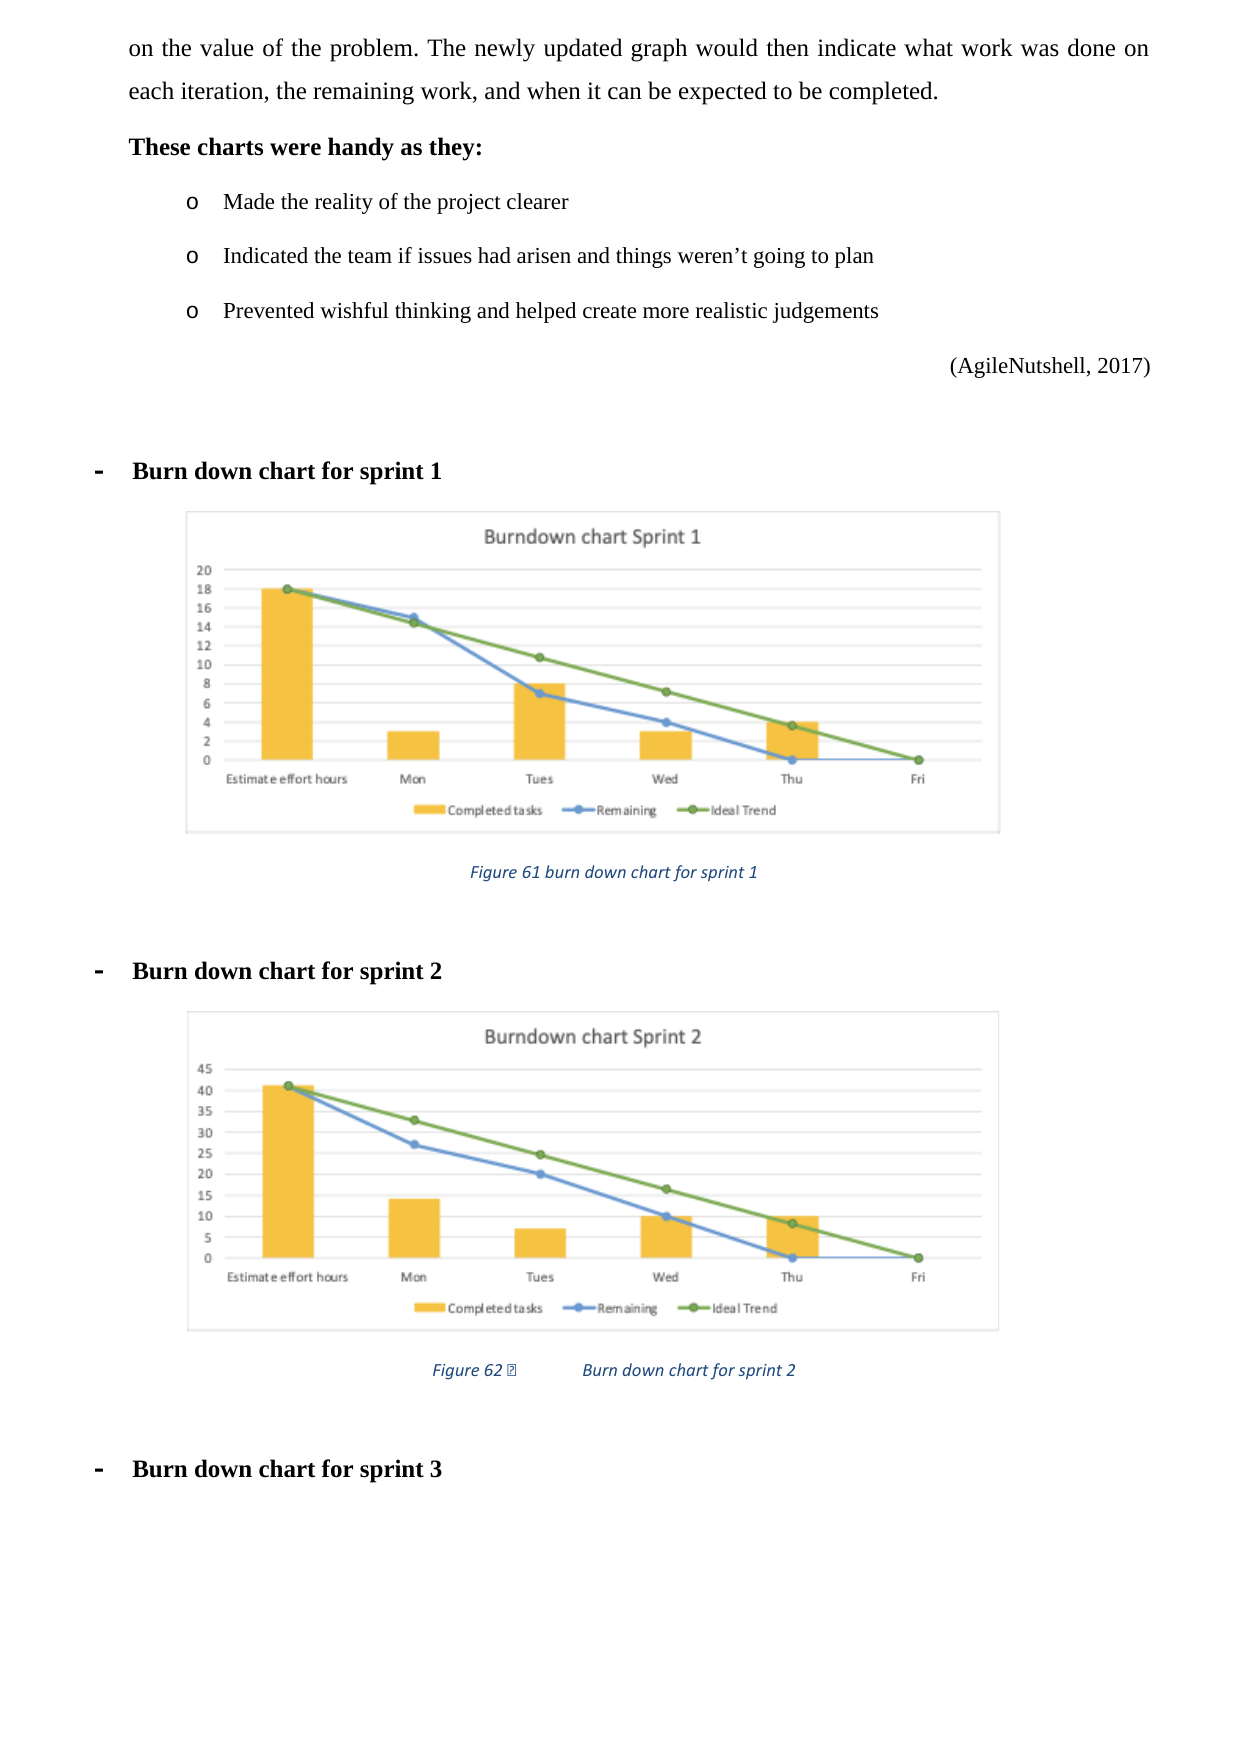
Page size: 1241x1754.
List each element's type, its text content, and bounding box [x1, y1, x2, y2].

list Indicated the team if issues had arisen and things weren’t going to plan [185, 242, 1151, 271]
list Burn down chart for sprint 3 [94, 1454, 1151, 1483]
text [128, 33, 1151, 105]
text These charts were handy as they: [53, 132, 1151, 161]
list Burn down chart for sprint 2 [94, 956, 1151, 984]
text (AgileNutshell, 2017) [35, 352, 1151, 378]
picture [186, 1011, 1000, 1332]
list Burn down chart for sprint 1 [94, 456, 1151, 485]
picture [185, 511, 1001, 834]
list Prevented wishful thinking and helped create more realistic judgements [185, 297, 1151, 326]
list Made the reality of the project clearer [185, 188, 1151, 216]
